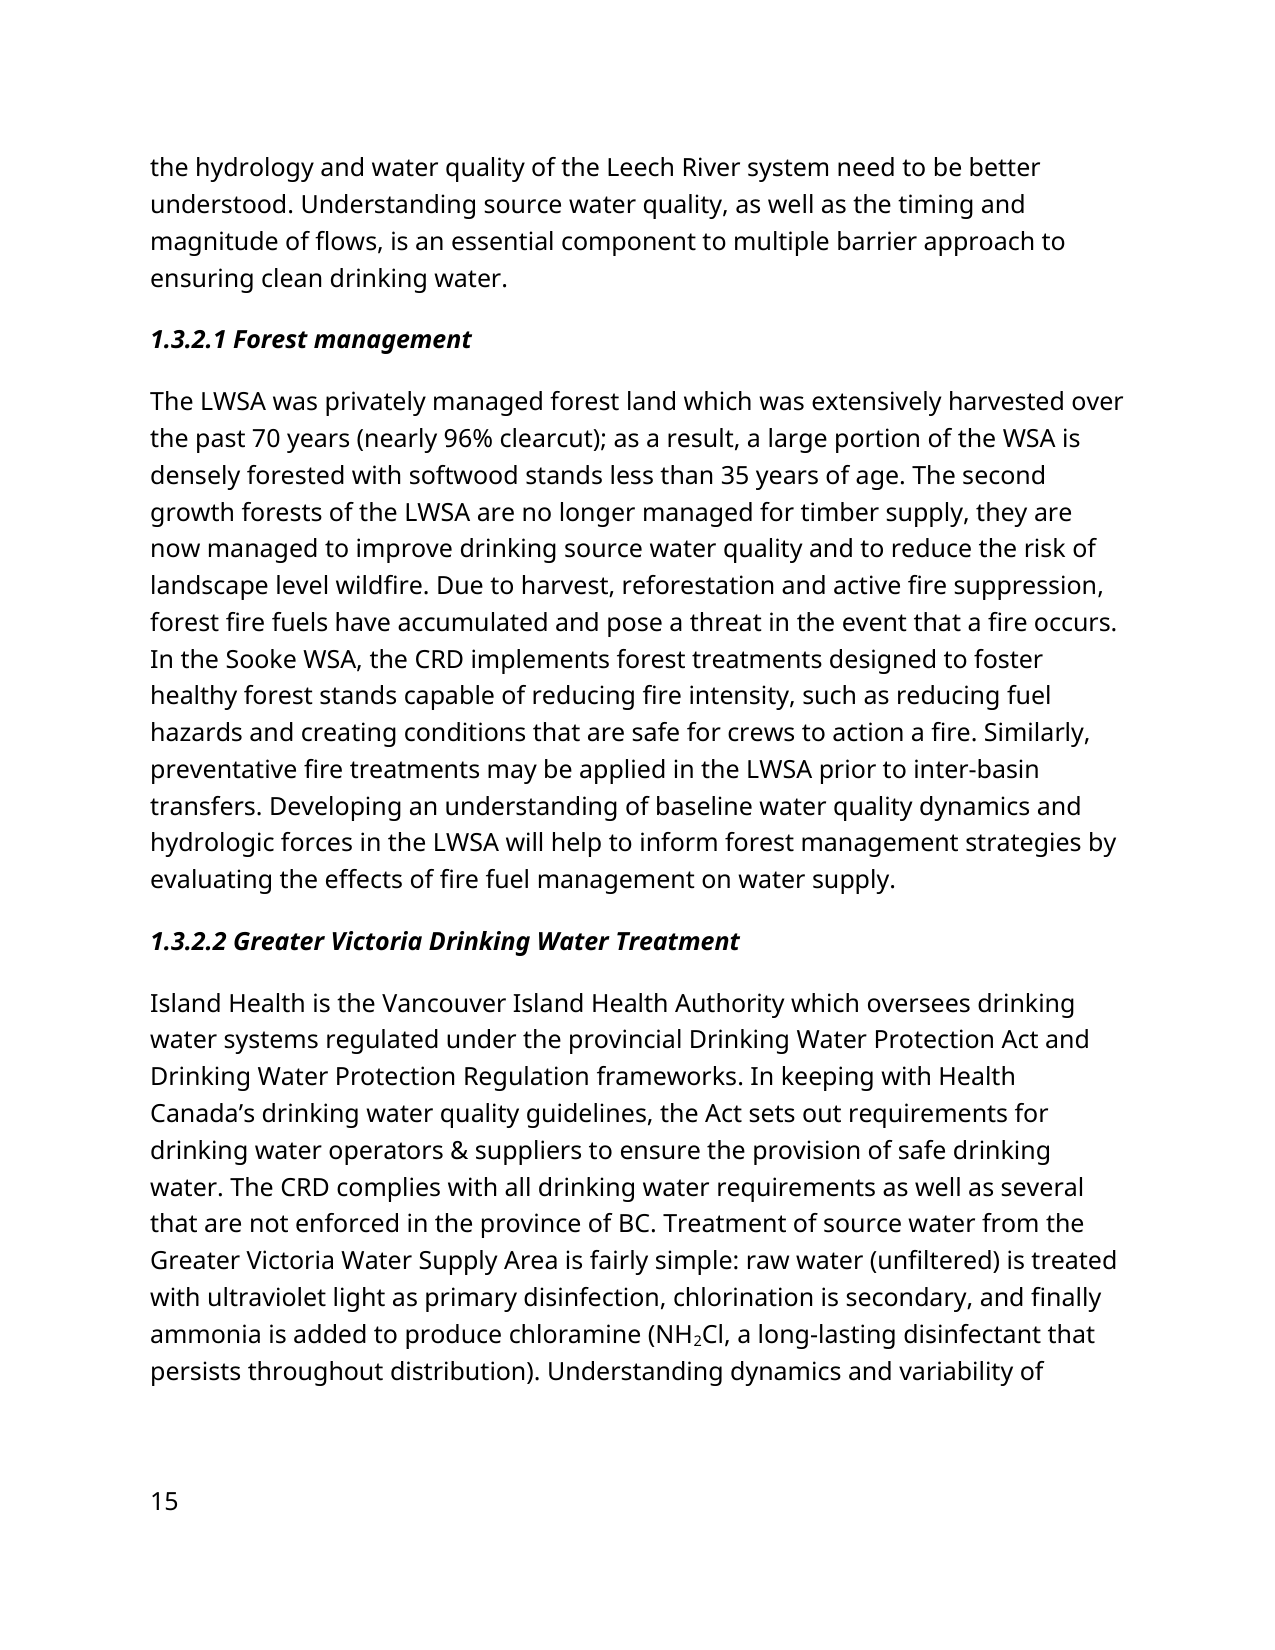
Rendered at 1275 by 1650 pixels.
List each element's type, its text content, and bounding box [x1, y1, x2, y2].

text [150, 985, 1125, 1387]
subtitle 1.3.2.1 Forest management [150, 322, 1125, 356]
subtitle 1.3.2.2 Greater Victoria Drinking Water Treatment [150, 924, 1125, 958]
text The LWSA was privately managed forest land which was extensively harvested over the past 70 years (nearly 96% clearcut); as a result, a large portion of the WSA is densely forested with softwood stands less than 35 years of age. The second growth forests of the LWSA are no longer managed for timber supply, they are now managed to improve drinking source water quality and to reduce the risk of landscape level wildfire. Due to harvest, reforestation and active fire suppression, forest fire fuels have accumulated and pose a threat in the event that a fire occurs. In the Sooke WSA, the CRD implements forest treatments designed to foster healthy forest stands capable of reducing fire intensity, such as reducing fuel hazards and creating conditions that are safe for crews to action a fire. Similarly, preventative fire treatments may be applied in the LWSA prior to inter-basin transfers. Developing an understanding of baseline water quality dynamics and hydrologic forces in the LWSA will help to inform forest management strategies by evaluating the effects of fire fuel management on water supply. [150, 384, 1125, 896]
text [150, 150, 1125, 294]
